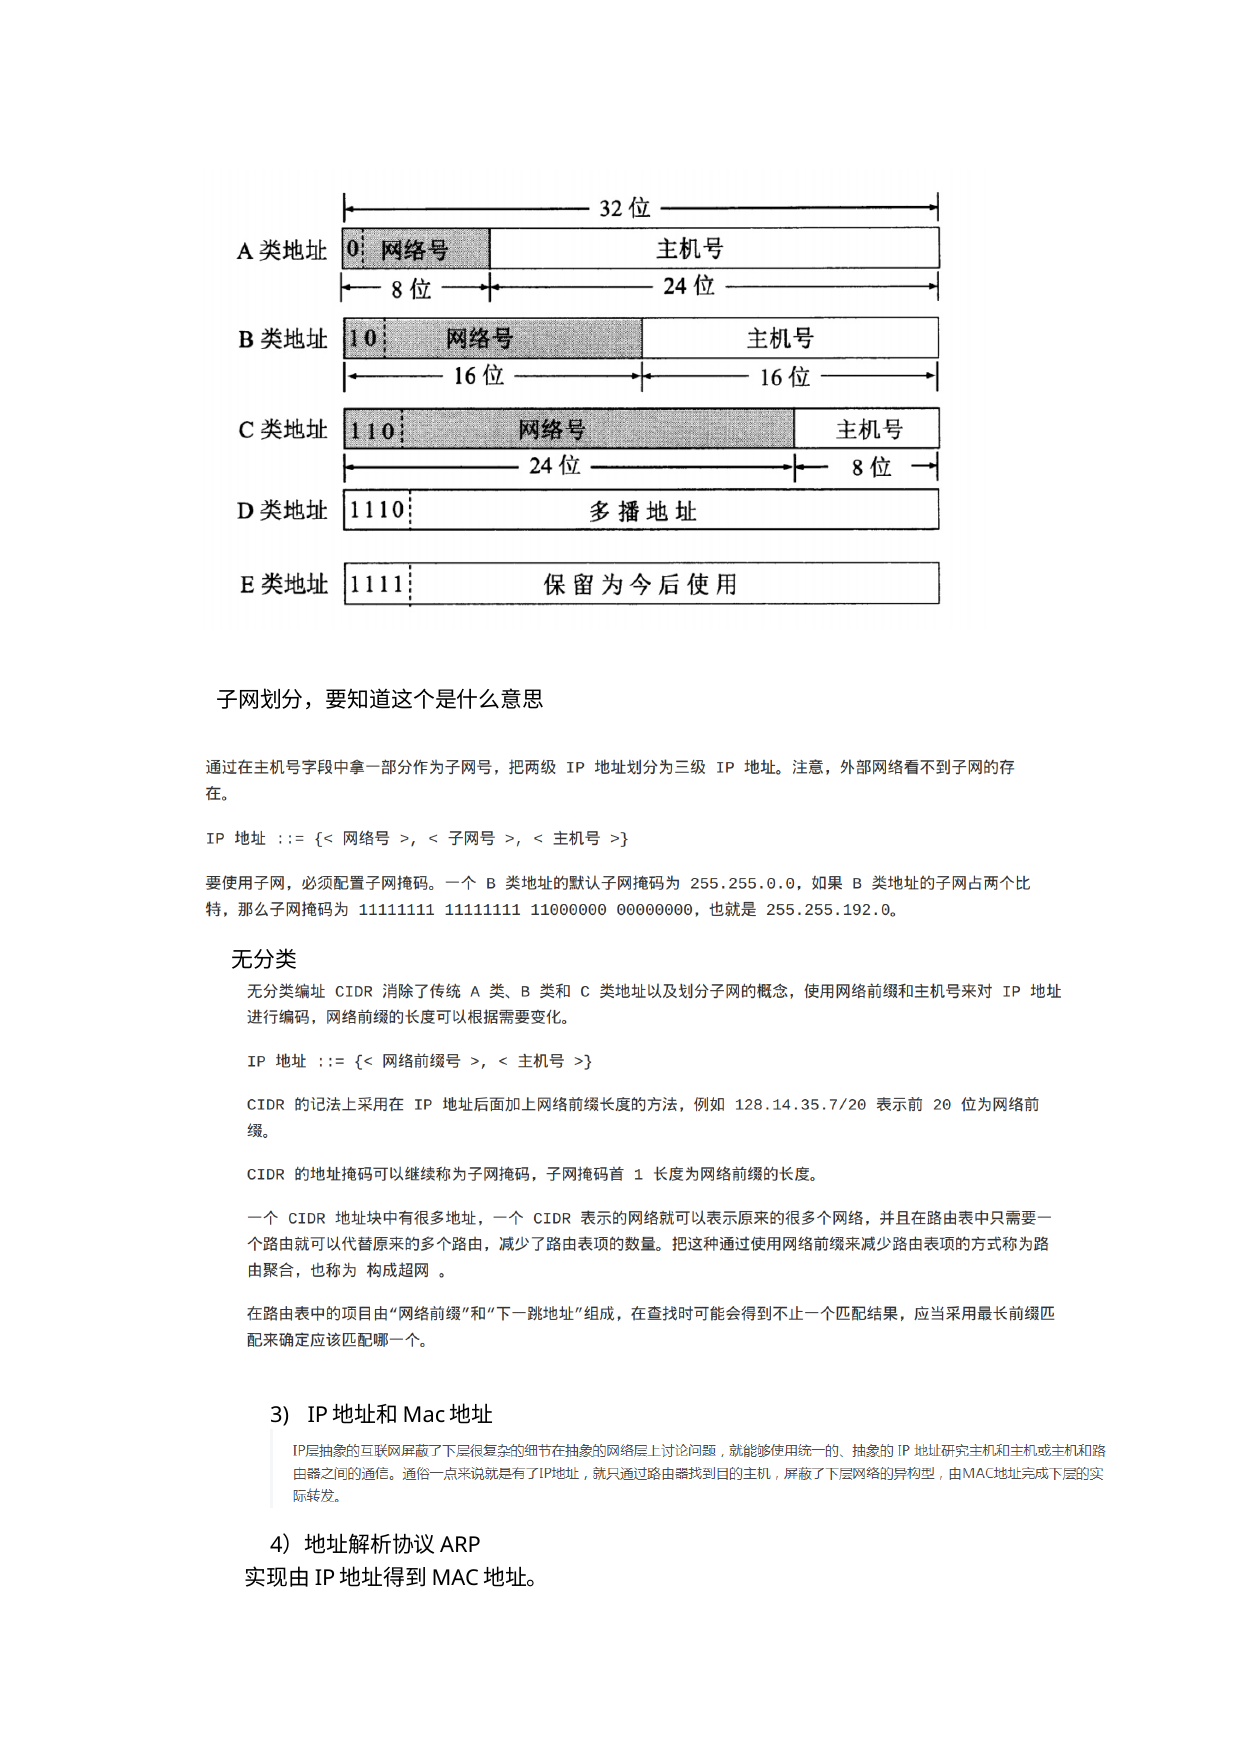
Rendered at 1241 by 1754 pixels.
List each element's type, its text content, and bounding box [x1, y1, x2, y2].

text 子网划分，要知道这个是什么意思 [187, 682, 1053, 714]
list 实现由IP地址得到MAC地址。 [187, 1559, 1053, 1592]
picture [187, 162, 1053, 630]
list 地址解析协议ARP [270, 1527, 1053, 1559]
text 无分类 [187, 942, 1053, 974]
picture [231, 974, 1097, 1348]
picture [270, 1429, 1135, 1508]
list IP地址和Mac地址 [270, 1397, 1053, 1429]
picture [187, 747, 1053, 927]
